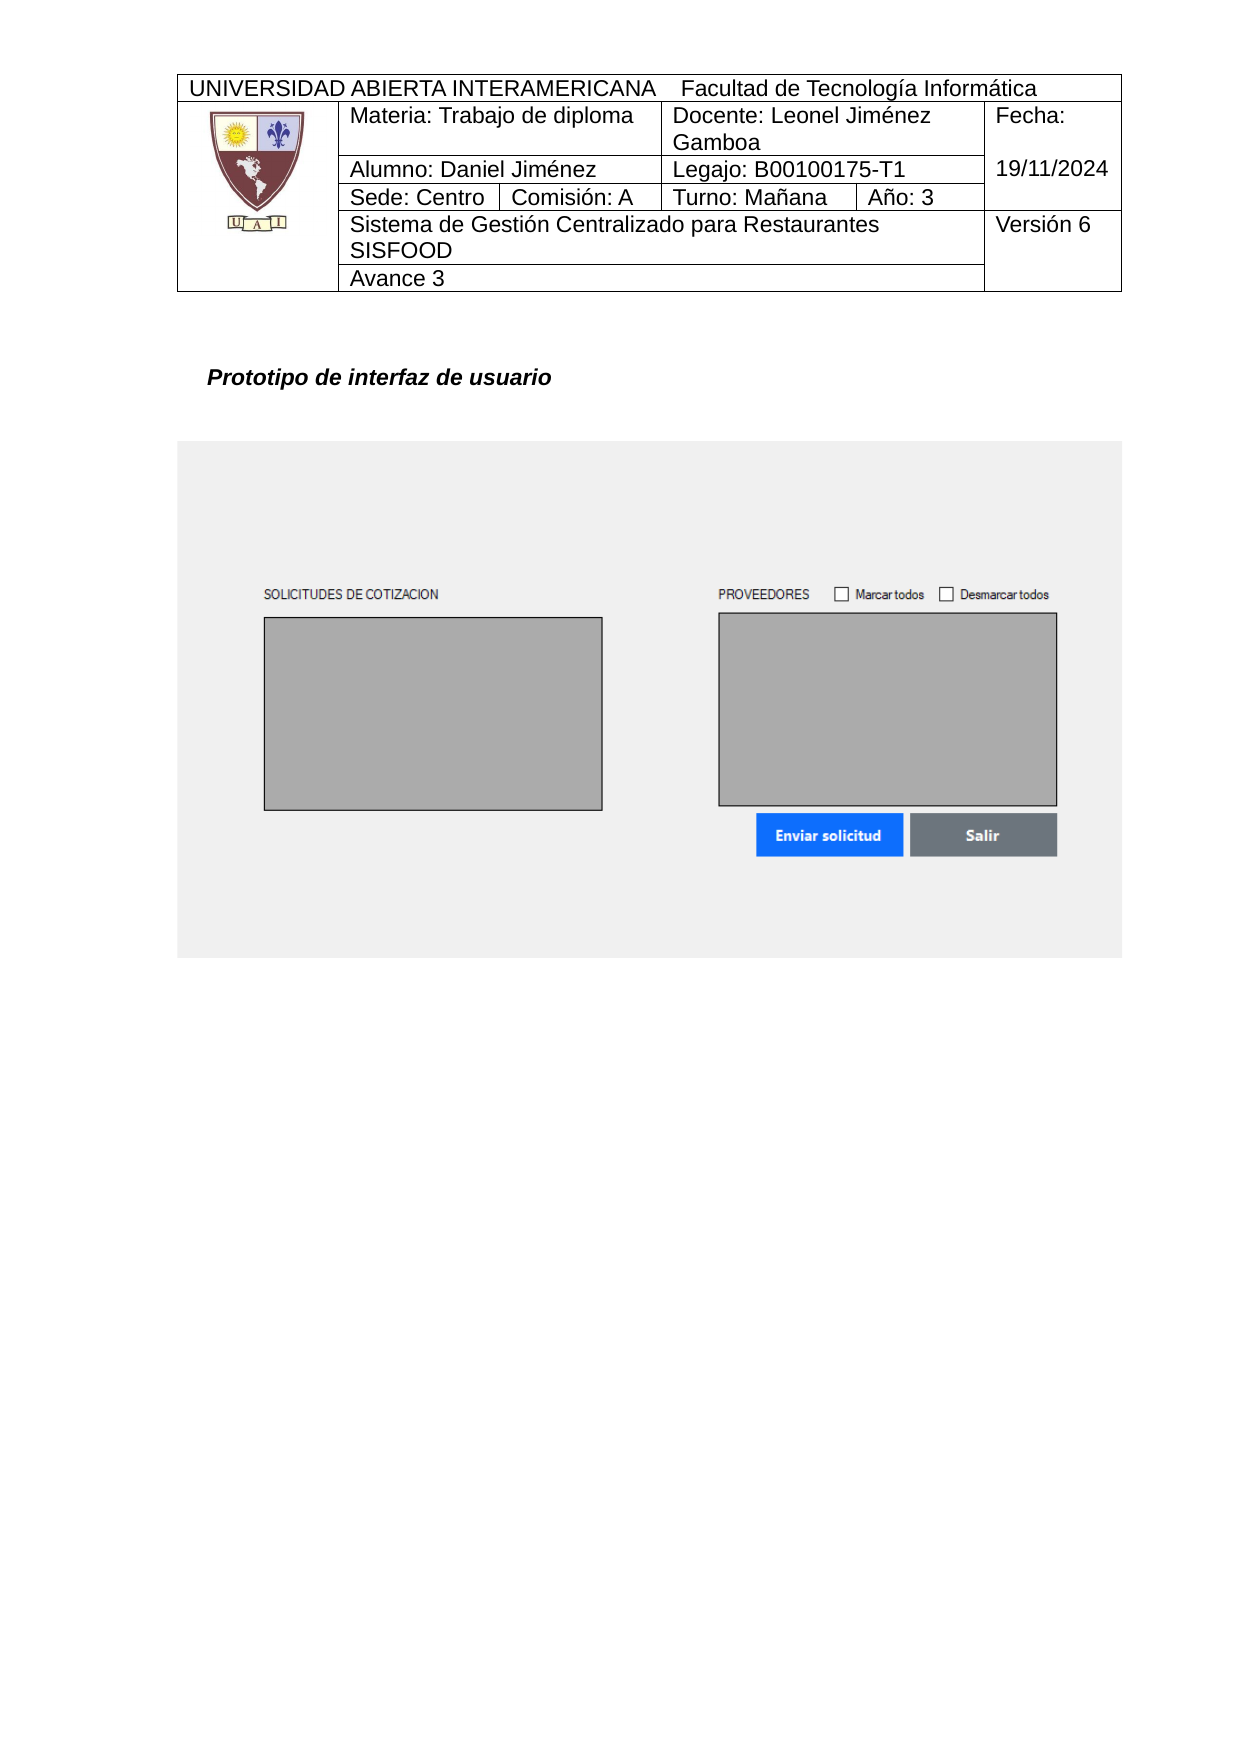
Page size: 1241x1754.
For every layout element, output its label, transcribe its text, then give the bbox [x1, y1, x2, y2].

picture [177, 441, 1123, 958]
picture [188, 102, 327, 236]
subtitle Prototipo de interfaz de usuario [207, 363, 1122, 390]
